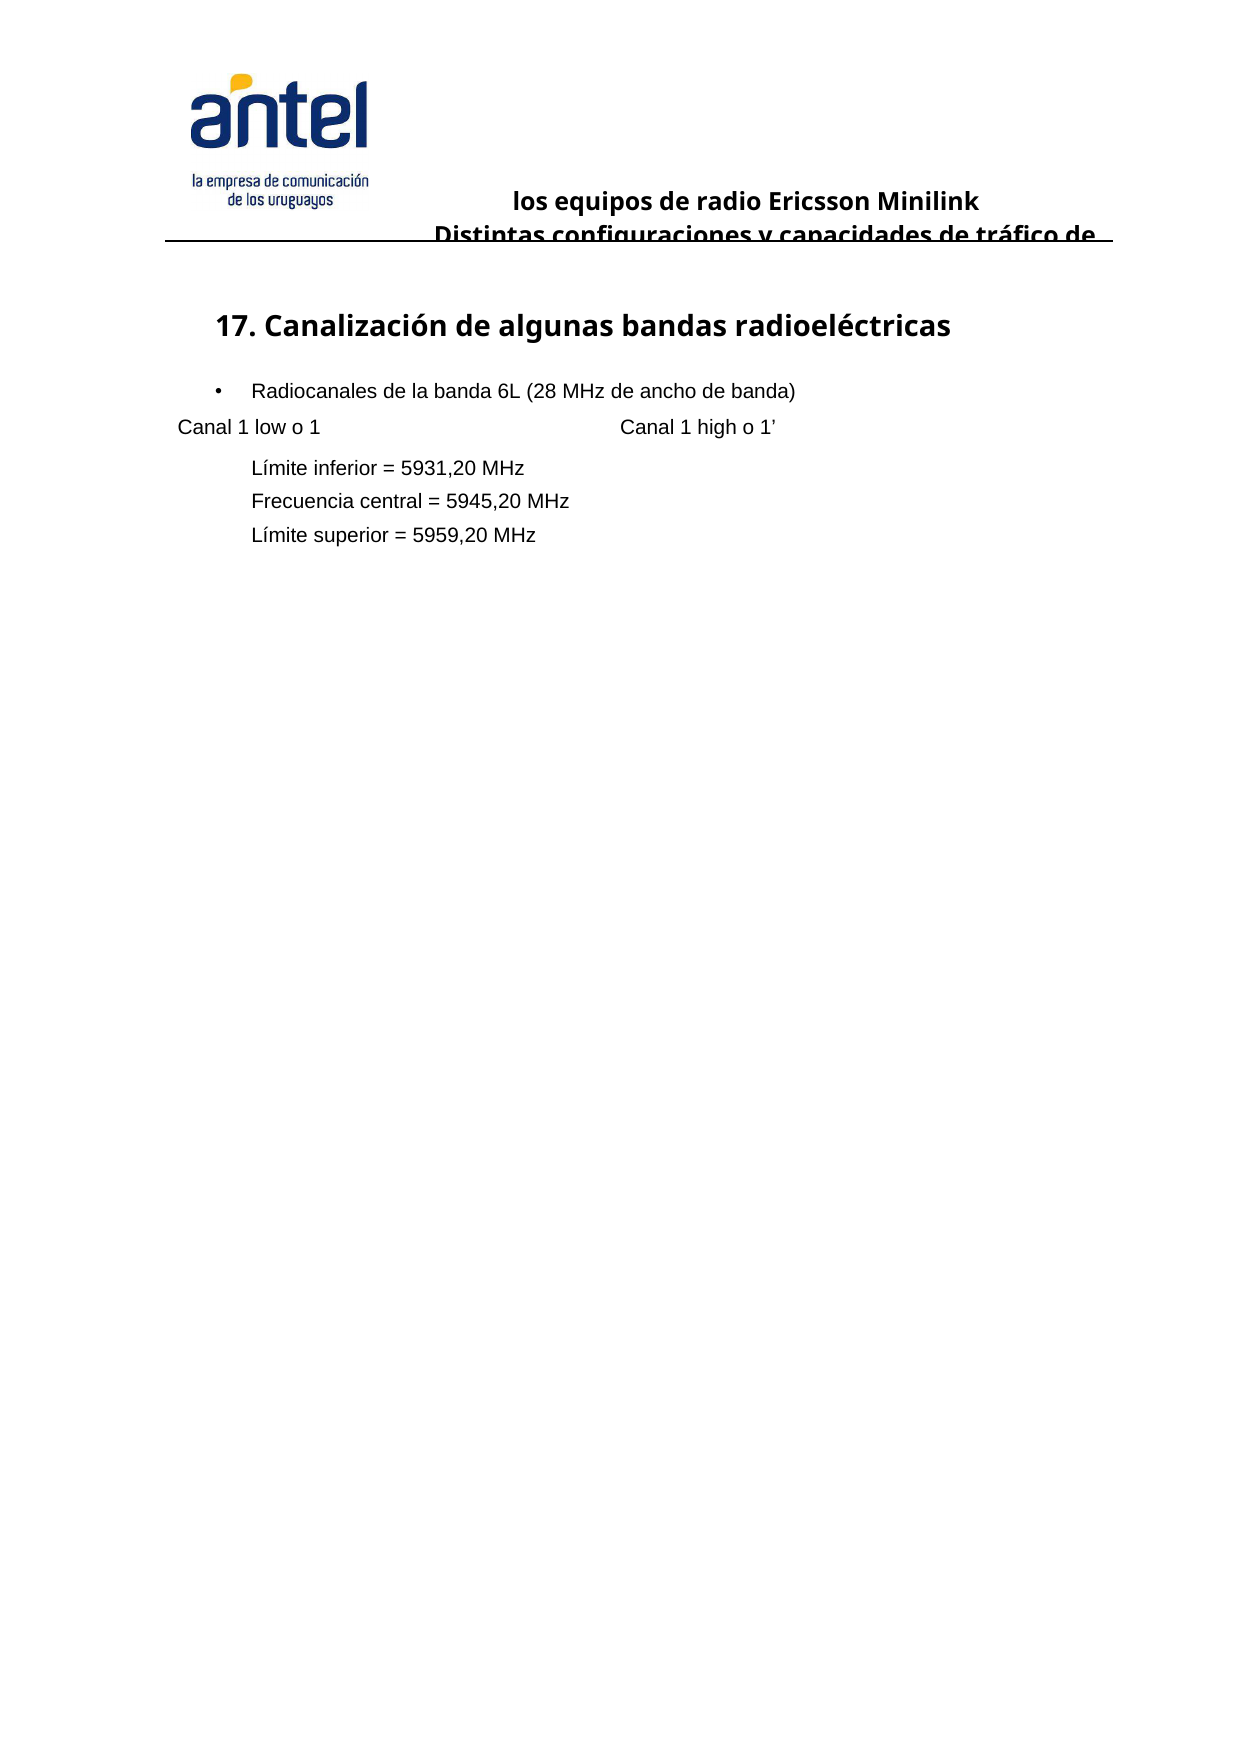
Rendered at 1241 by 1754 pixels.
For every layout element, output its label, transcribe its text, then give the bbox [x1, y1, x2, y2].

text • Radiocanales de la banda 6L (28 MHz de ancho de banda) [215, 375, 1098, 404]
picture [190, 73, 369, 211]
text Límite inferior = 5931,20 MHz Frecuencia central = 5945,20 MHz Límite superior = 5959,20 MHz [251, 448, 589, 549]
text 17. Canalización de algunas bandas radioeléctricas [215, 305, 1098, 345]
table_header los equipos de radio Ericsson Minilink Distintas configuraciones y capacidades de tráfico de Texto: Ing. Juan Carlos Sturzenegger Marzo de 2024 [165, 74, 1112, 240]
text Canal 1 low o 1 Canal 1 high o 1’ [177, 412, 1098, 440]
